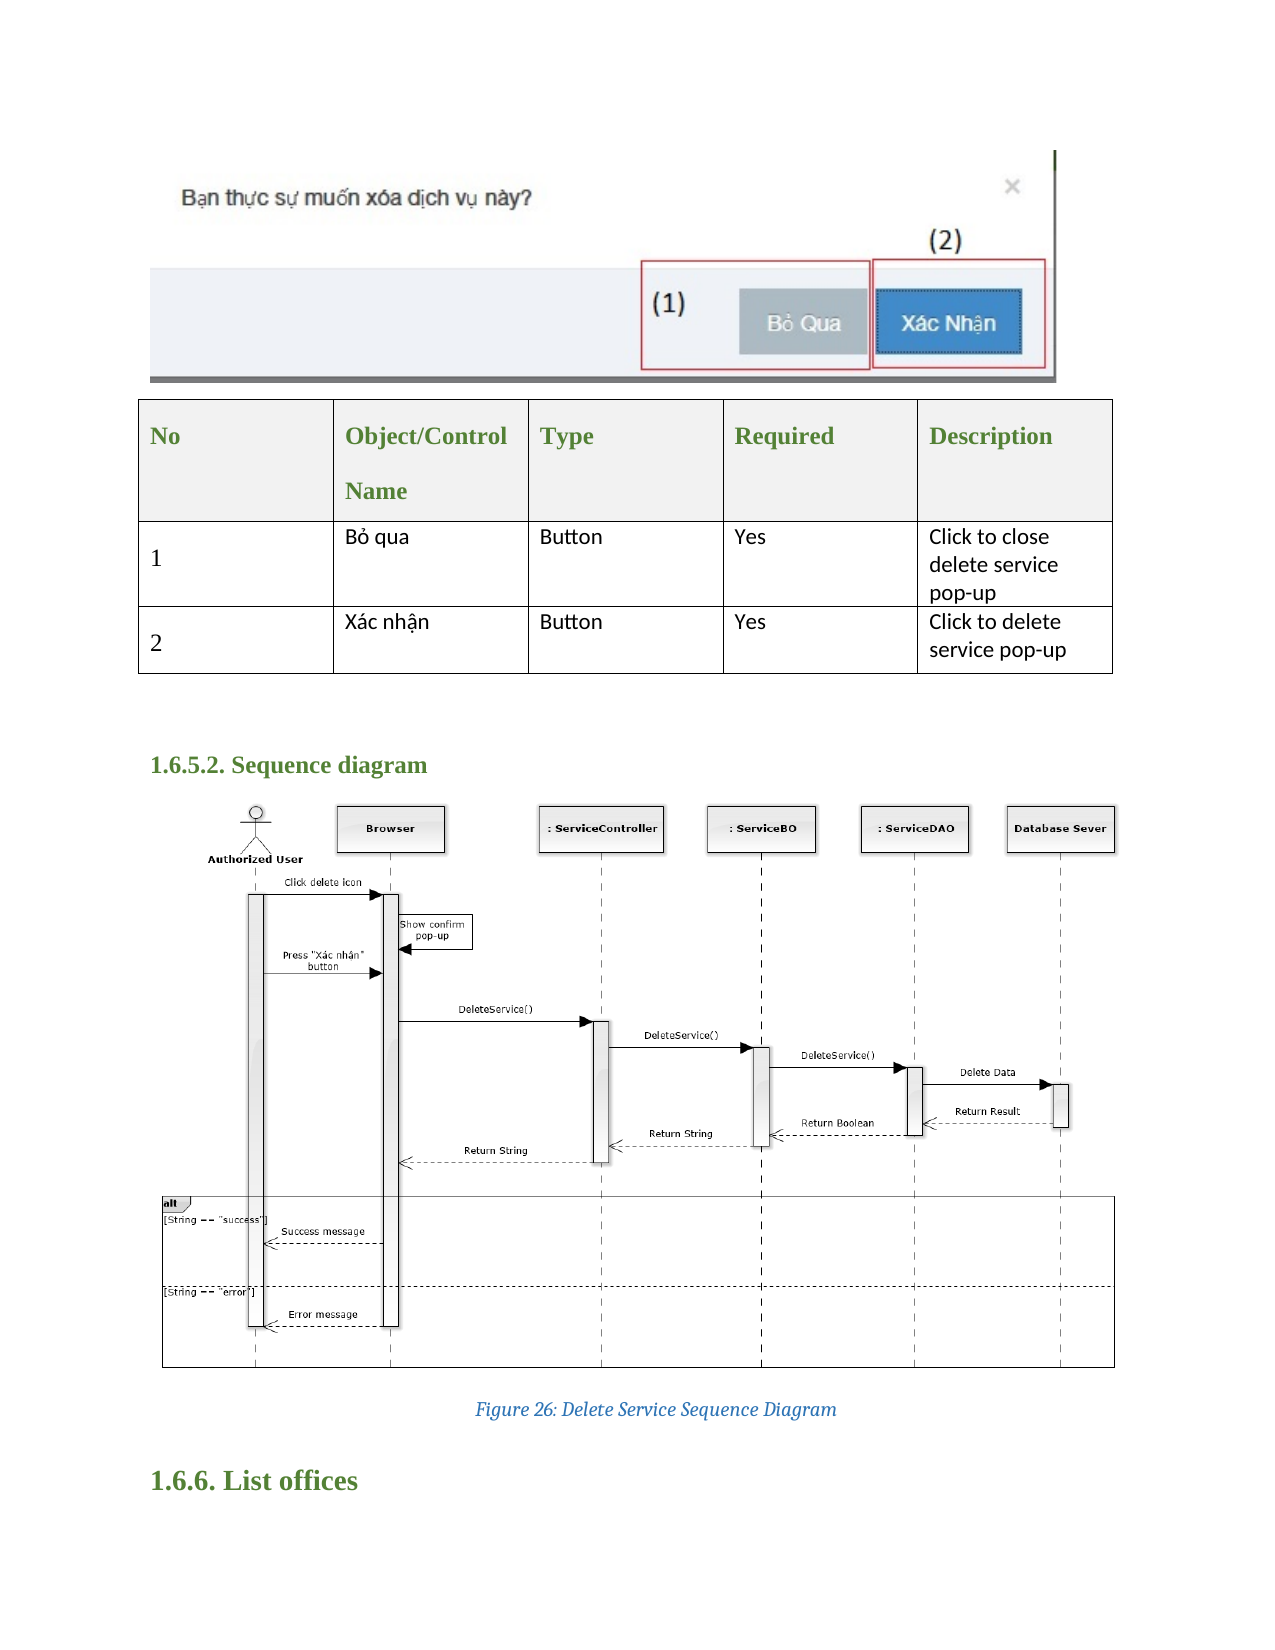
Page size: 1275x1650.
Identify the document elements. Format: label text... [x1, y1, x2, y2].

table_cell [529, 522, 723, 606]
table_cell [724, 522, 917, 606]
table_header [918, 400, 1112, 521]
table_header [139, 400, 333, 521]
subtitle Sequence diagram [150, 750, 1125, 779]
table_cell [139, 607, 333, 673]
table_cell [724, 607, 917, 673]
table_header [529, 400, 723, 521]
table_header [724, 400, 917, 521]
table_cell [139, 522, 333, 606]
subtitle List offices [150, 1463, 1125, 1496]
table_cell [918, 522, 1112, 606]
picture [150, 795, 1125, 1379]
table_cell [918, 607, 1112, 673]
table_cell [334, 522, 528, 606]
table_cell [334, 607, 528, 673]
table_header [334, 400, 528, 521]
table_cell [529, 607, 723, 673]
picture [150, 150, 1057, 383]
